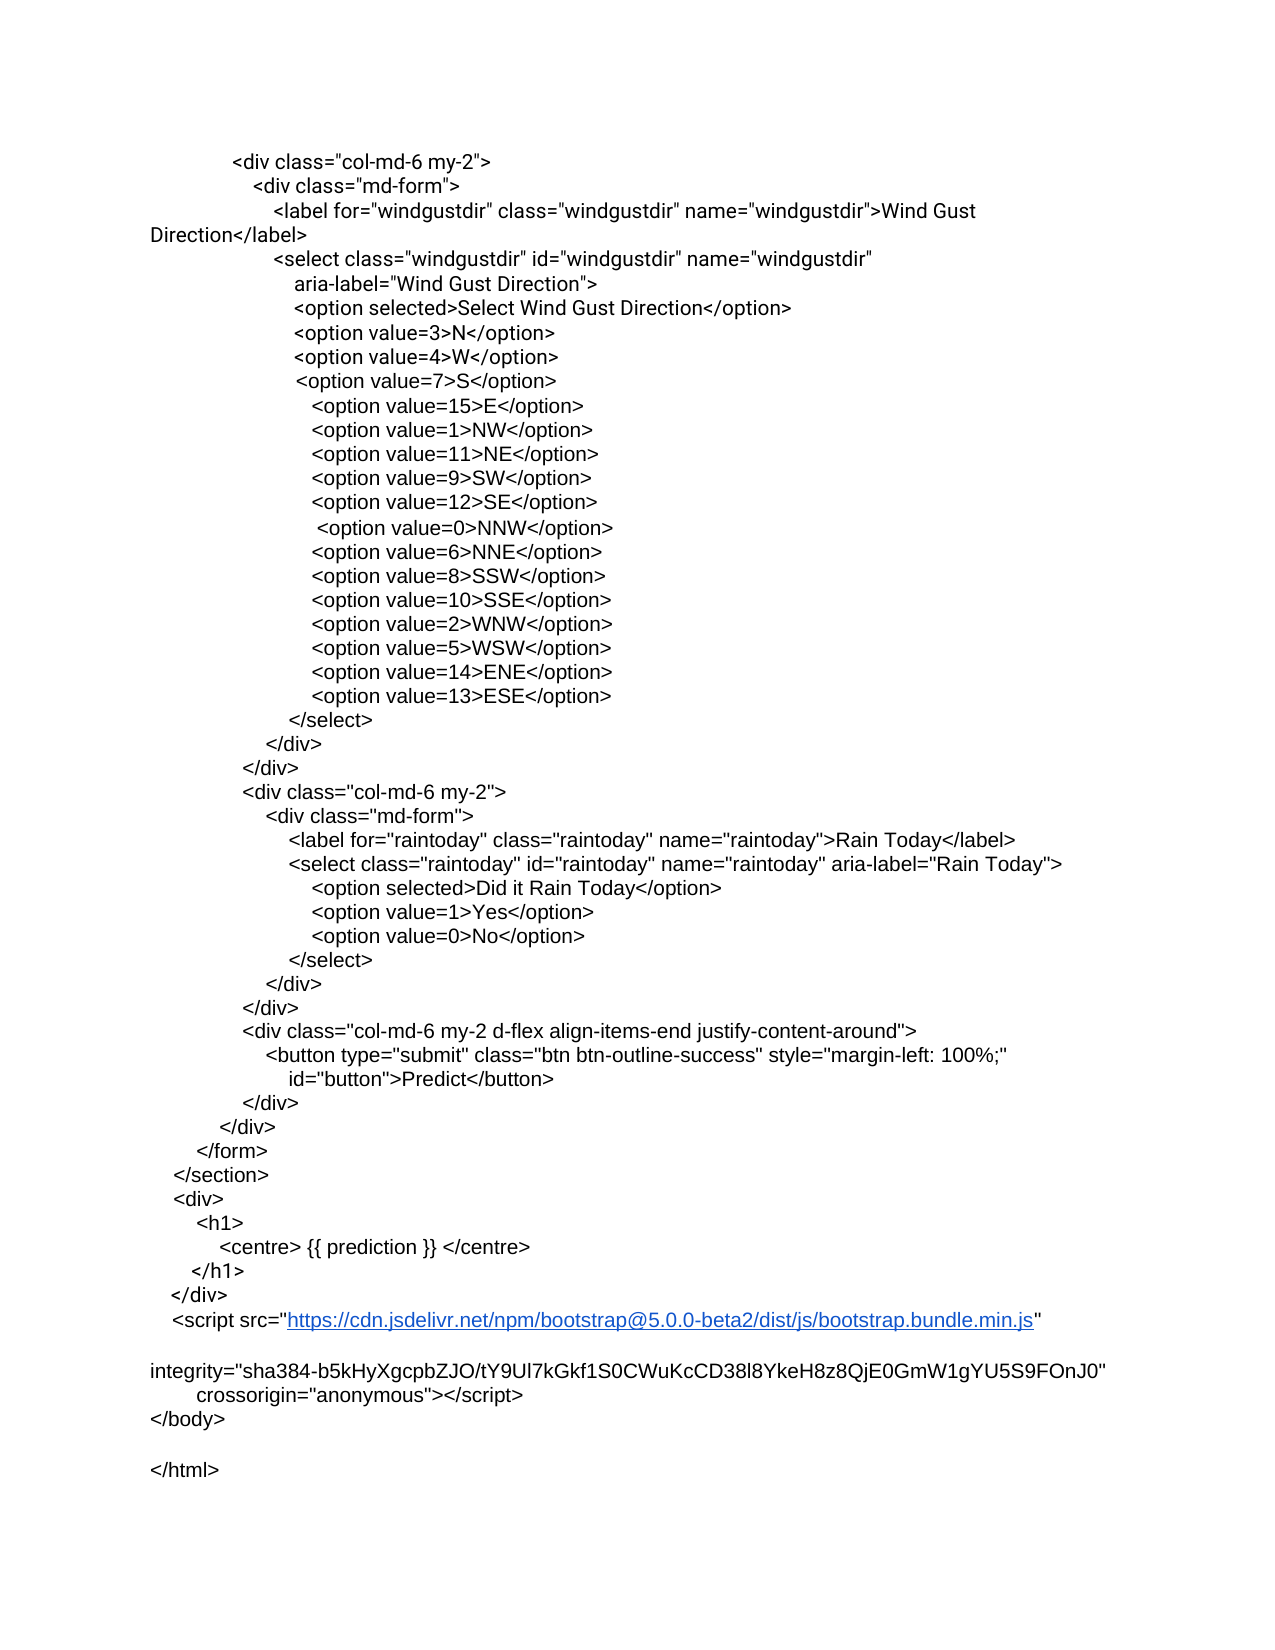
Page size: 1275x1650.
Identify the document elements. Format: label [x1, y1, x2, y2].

text [150, 150, 1125, 1482]
